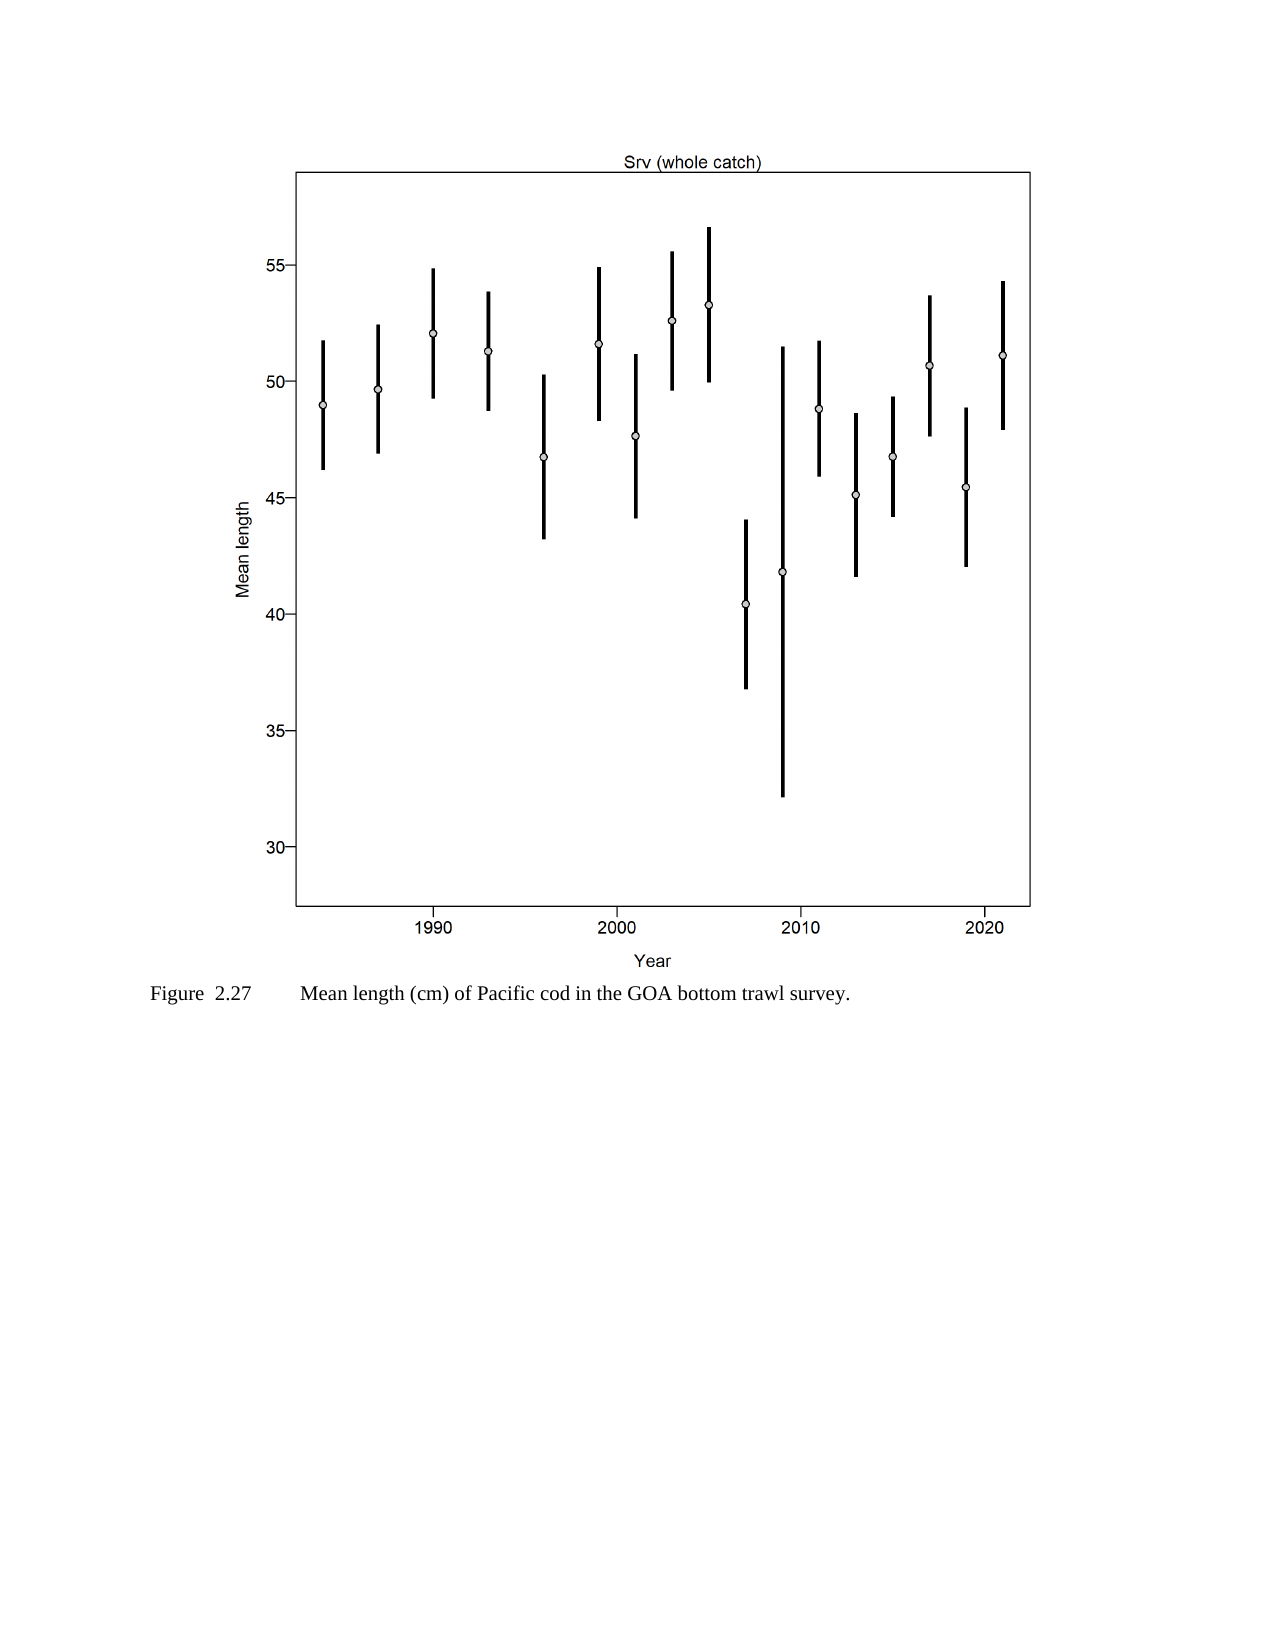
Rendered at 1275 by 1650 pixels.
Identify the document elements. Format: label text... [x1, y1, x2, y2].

picture [227, 150, 1053, 975]
